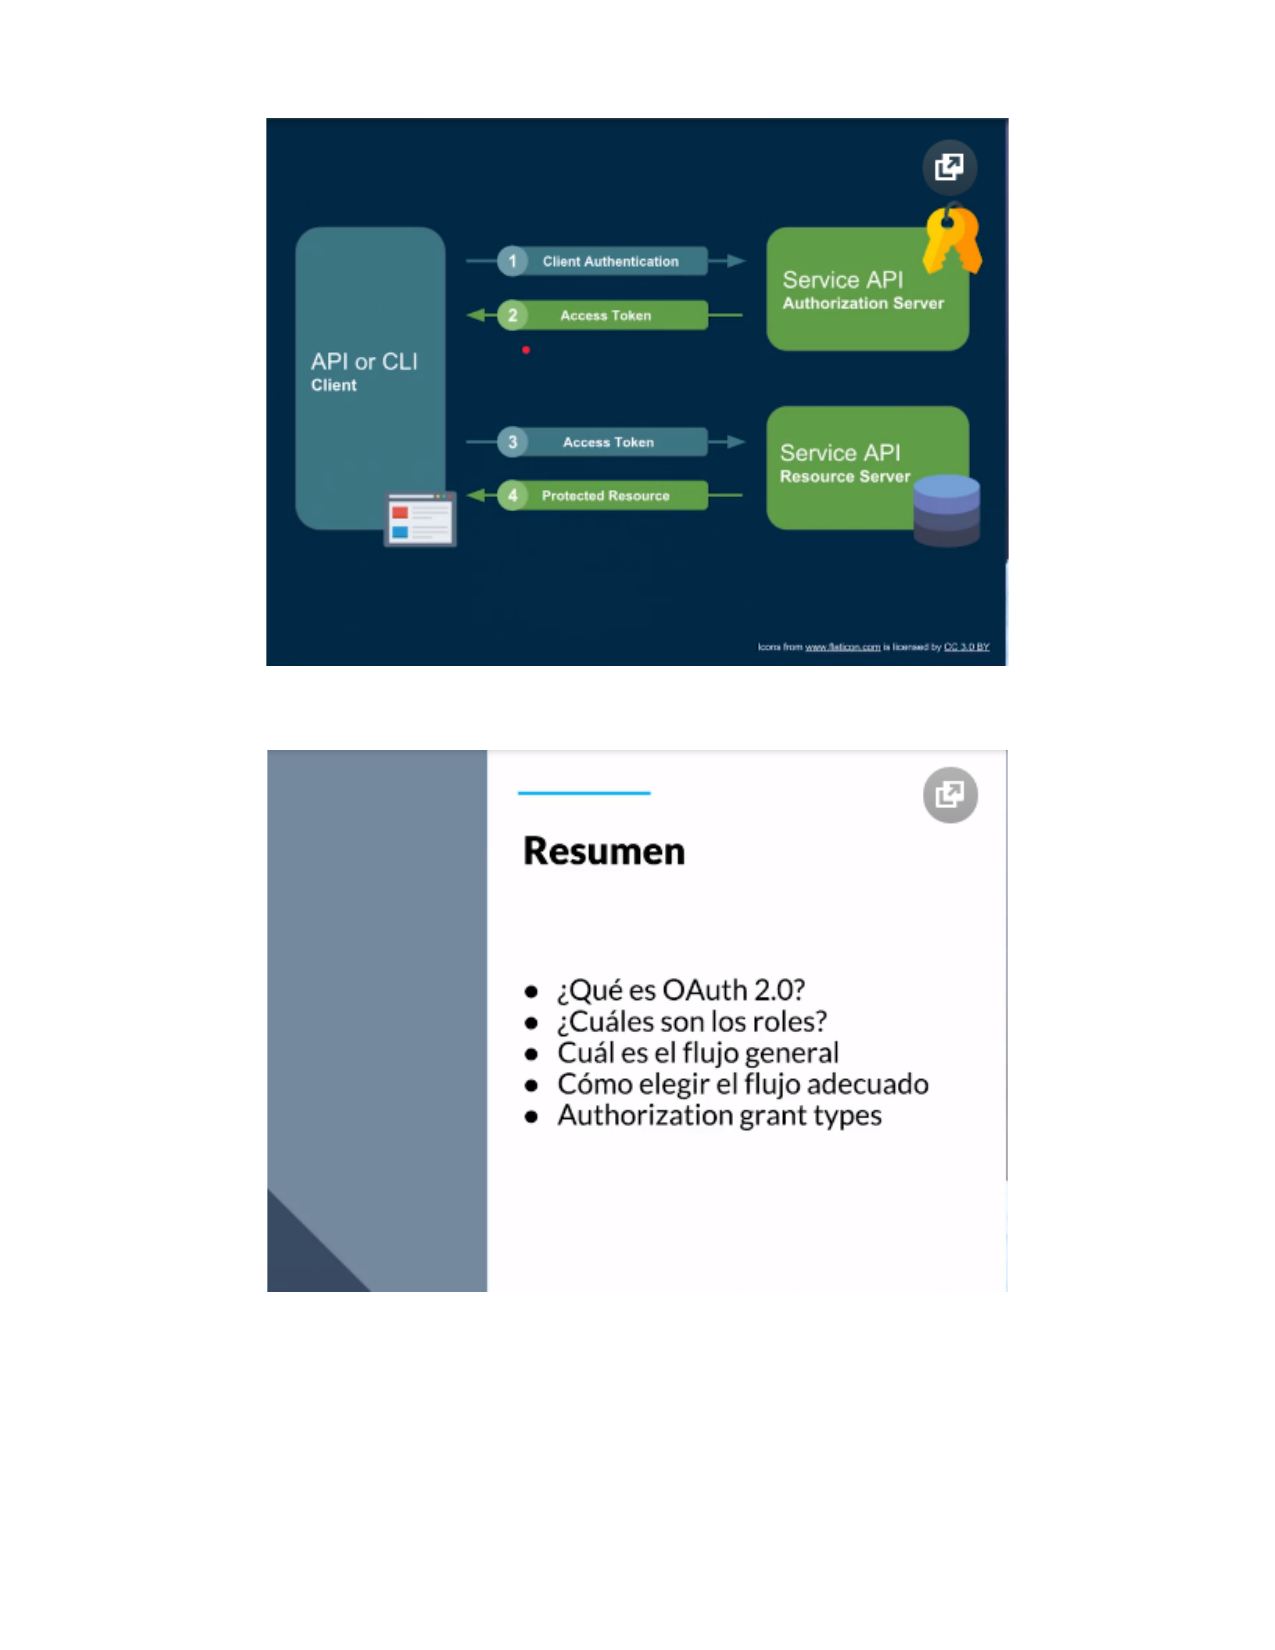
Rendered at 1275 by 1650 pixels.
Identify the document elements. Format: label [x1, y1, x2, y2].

picture [266, 118, 1009, 666]
picture [267, 750, 1008, 1292]
